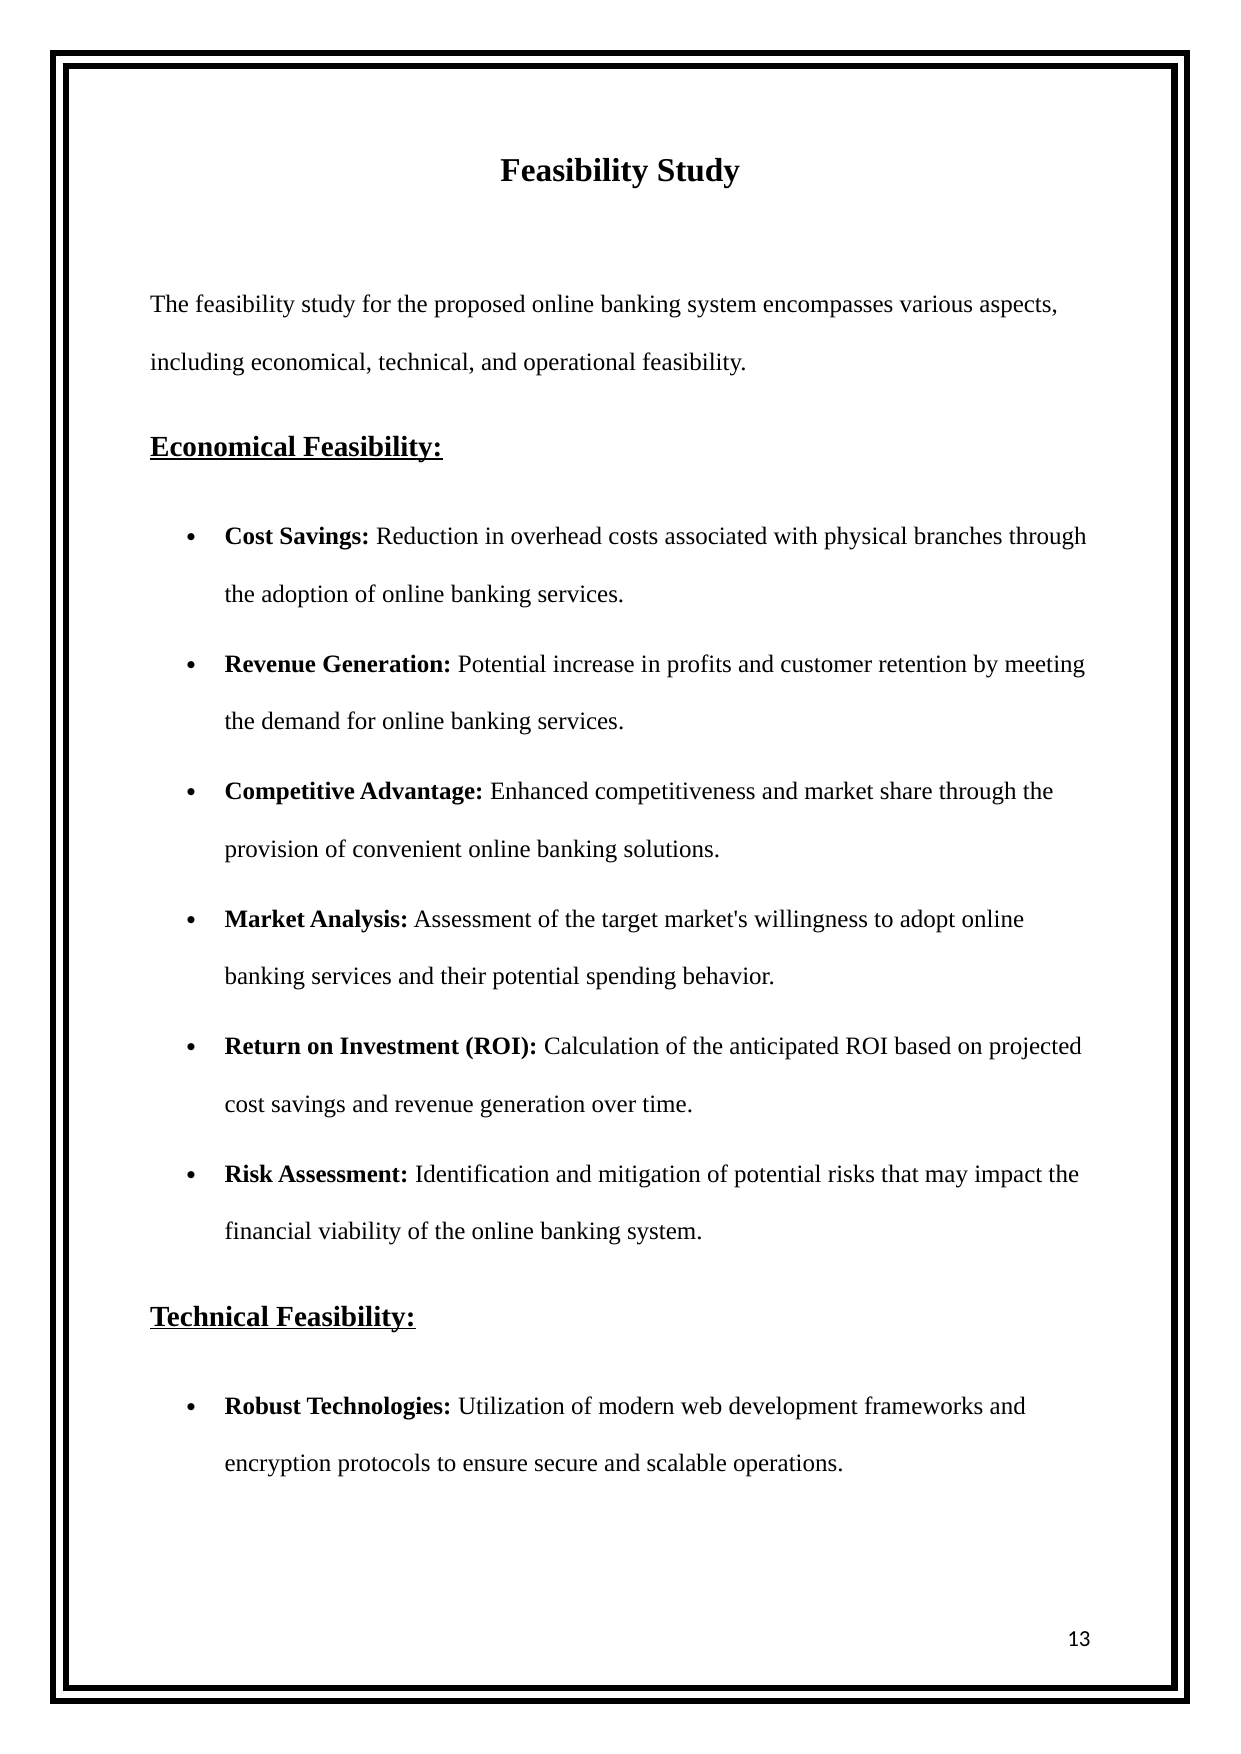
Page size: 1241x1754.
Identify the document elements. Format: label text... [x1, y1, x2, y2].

text Feasibility Study [150, 150, 1090, 188]
text Economical Feasibility: [150, 429, 1090, 463]
text Technical Feasibility: [150, 1299, 1090, 1332]
list Cost Savings: Reduction in overhead costs associated with physical branches through the adoption of online banking services. [187, 521, 1090, 607]
list Return on Investment (ROI): Calculation of the anticipated ROI based on projected cost savings and revenue generation over time. [187, 1031, 1090, 1117]
list Risk Assessment: Identification and mitigation of potential risks that may impact the financial viability of the online banking system. [187, 1159, 1090, 1245]
list Robust Technologies: Utilization of modern web development frameworks and encryption protocols to ensure secure and scalable operations. [187, 1391, 1090, 1477]
text The feasibility study for the proposed online banking system encompasses various aspects, including economical, technical, and operational feasibility. [150, 289, 1090, 375]
list Revenue Generation: Potential increase in profits and customer retention by meeting the demand for online banking services. [187, 649, 1090, 735]
list Competitive Advantage: Enhanced competitiveness and market share through the provision of convenient online banking solutions. [187, 776, 1090, 862]
list Market Analysis: Assessment of the target market's willingness to adopt online banking services and their potential spending behavior. [187, 904, 1090, 990]
